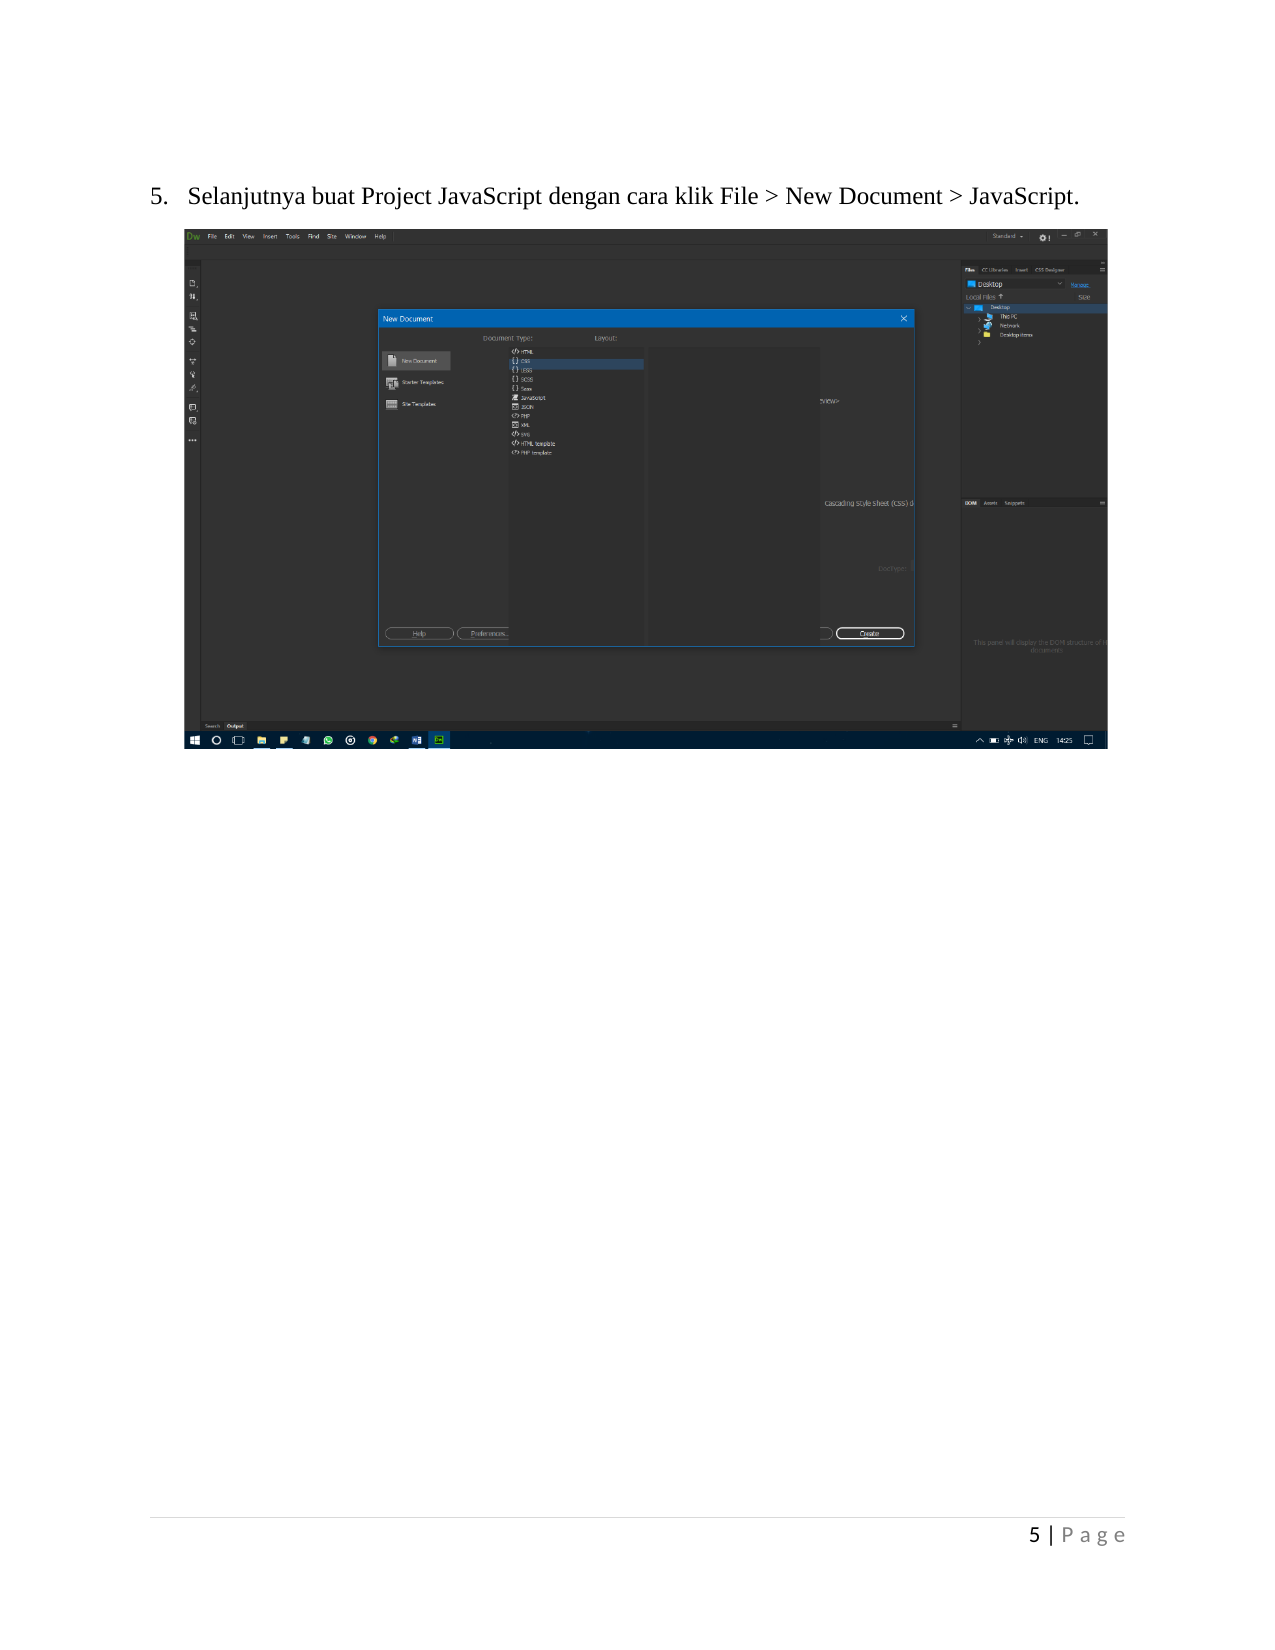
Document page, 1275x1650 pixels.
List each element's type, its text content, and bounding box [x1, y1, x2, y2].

list Selanjutnya buat Project JavaScript dengan cara klik File > New Document > JavaScript. [150, 181, 1125, 210]
picture [184, 229, 1108, 749]
